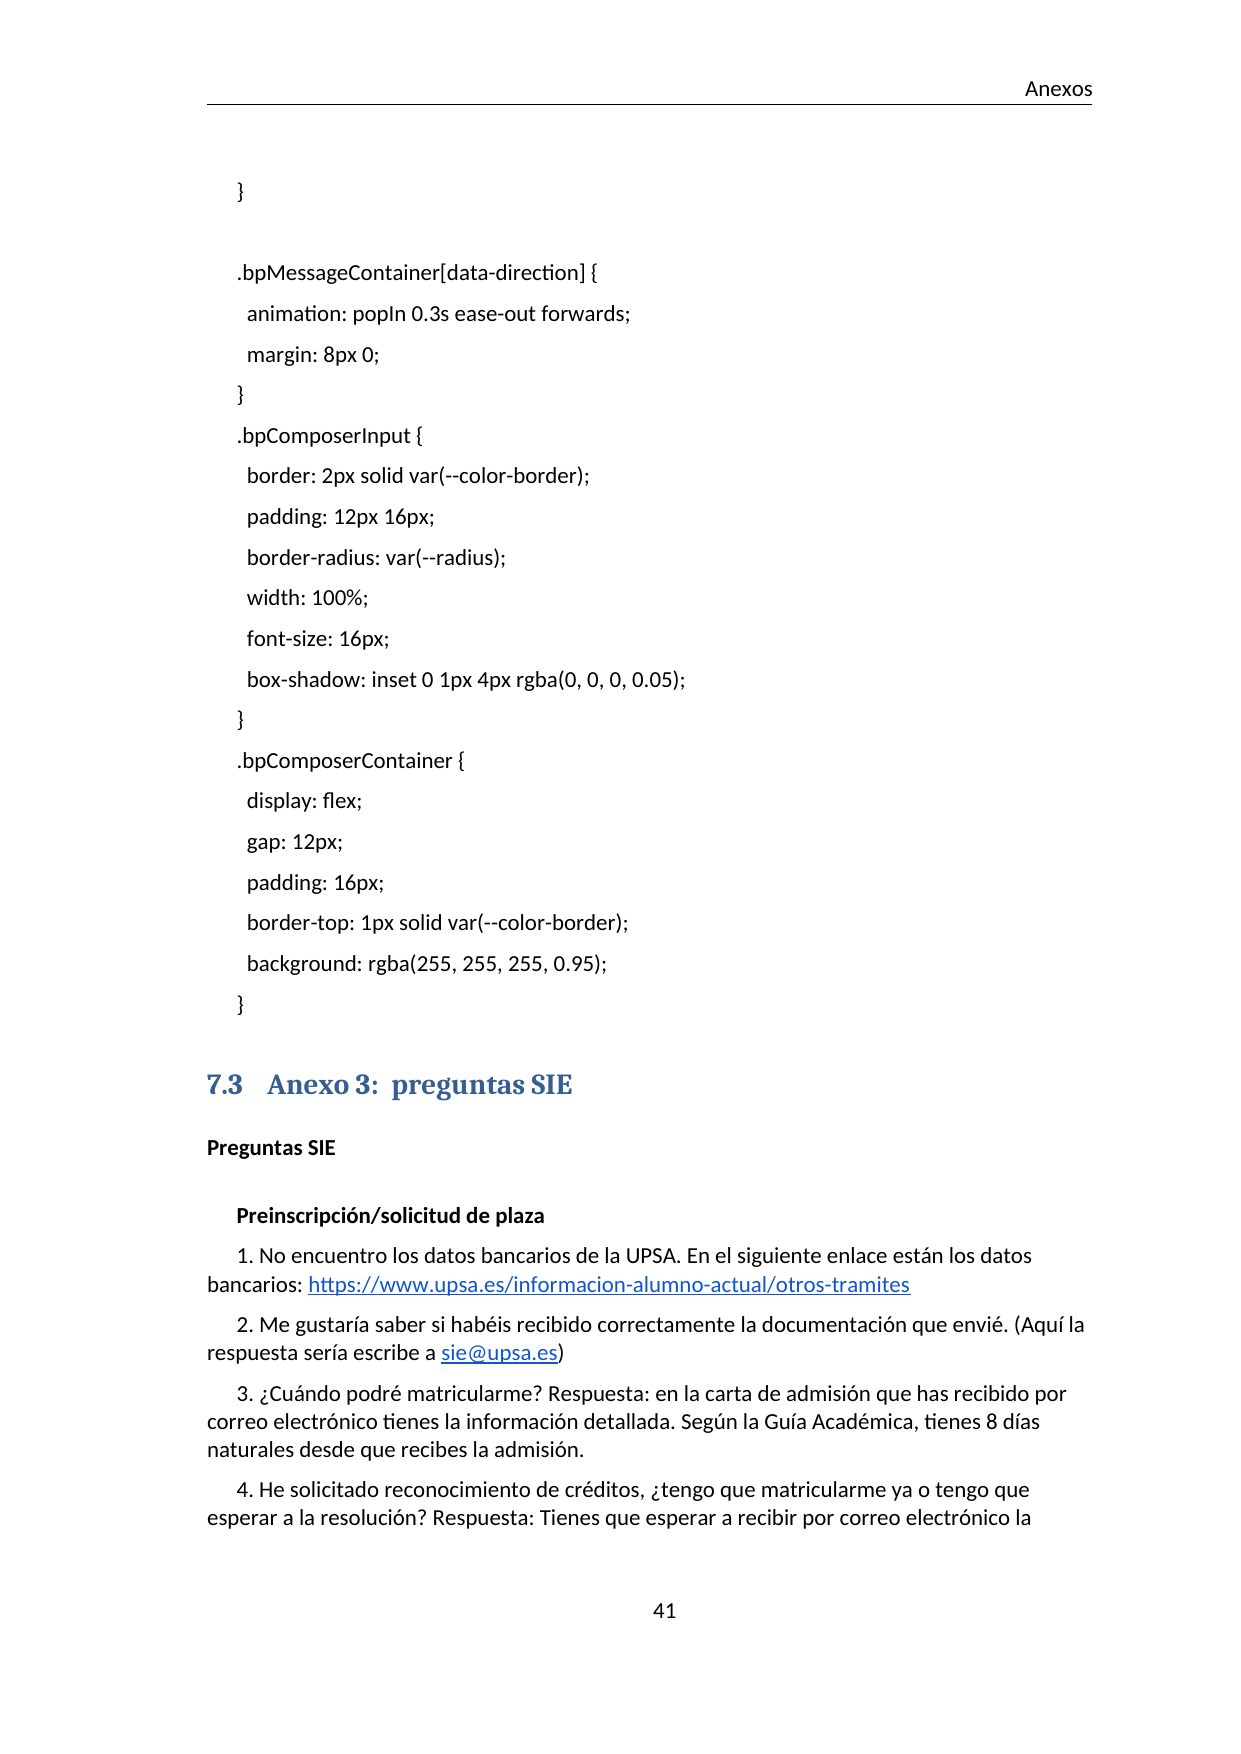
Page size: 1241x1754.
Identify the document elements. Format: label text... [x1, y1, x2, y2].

text border-top: 1px solid var(--color-border); [207, 908, 1092, 937]
text Preguntas SIE [207, 1133, 1092, 1189]
text } [207, 380, 1092, 408]
text border: 2px solid var(--color-border); [207, 462, 1092, 490]
subtitle Anexo 3: preguntas SIE [207, 1068, 1092, 1101]
text 3. ¿Cuándo podré matricularme? Respuesta: en la carta de admisión que has recibido por correo electrónico tienes la información detallada. Según la Guía Académica, tienes 8 días naturales desde que recibes la admisión. [207, 1379, 1092, 1463]
text Preinscripción/solicitud de plaza [207, 1201, 1092, 1229]
text .bpComposerContainer { [207, 746, 1092, 774]
text width: 100%; [207, 583, 1092, 612]
text gap: 12px; [207, 827, 1092, 855]
text border-radius: var(--radius); [207, 543, 1092, 571]
text padding: 12px 16px; [207, 502, 1092, 530]
text animation: popIn 0.3s ease-out forwards; [207, 299, 1092, 327]
text 2. Me gustaría saber si habéis recibido correctamente la documentación que envié. (Aquí la respuesta sería escribe a sie@upsa.es) [207, 1310, 1092, 1366]
text font-size: 16px; [207, 624, 1092, 652]
text margin: 8px 0; [207, 340, 1092, 368]
text } [207, 990, 1092, 1018]
text } [207, 705, 1092, 733]
text padding: 16px; [207, 868, 1092, 896]
text 1. No encuentro los datos bancarios de la UPSA. En el siguiente enlace están los datos bancarios: https://www.upsa.es/informacion-alumno-actual/otros-tramites [207, 1242, 1092, 1298]
text box-shadow: inset 0 1px 4px rgba(0, 0, 0, 0.05); [207, 665, 1092, 693]
text background: rgba(255, 255, 255, 0.95); [207, 949, 1092, 977]
text .bpMessageContainer[data-direction] { [207, 258, 1092, 287]
text .bpComposerInput { [207, 421, 1092, 449]
text } [207, 177, 1092, 205]
text display: flex; [207, 787, 1092, 815]
